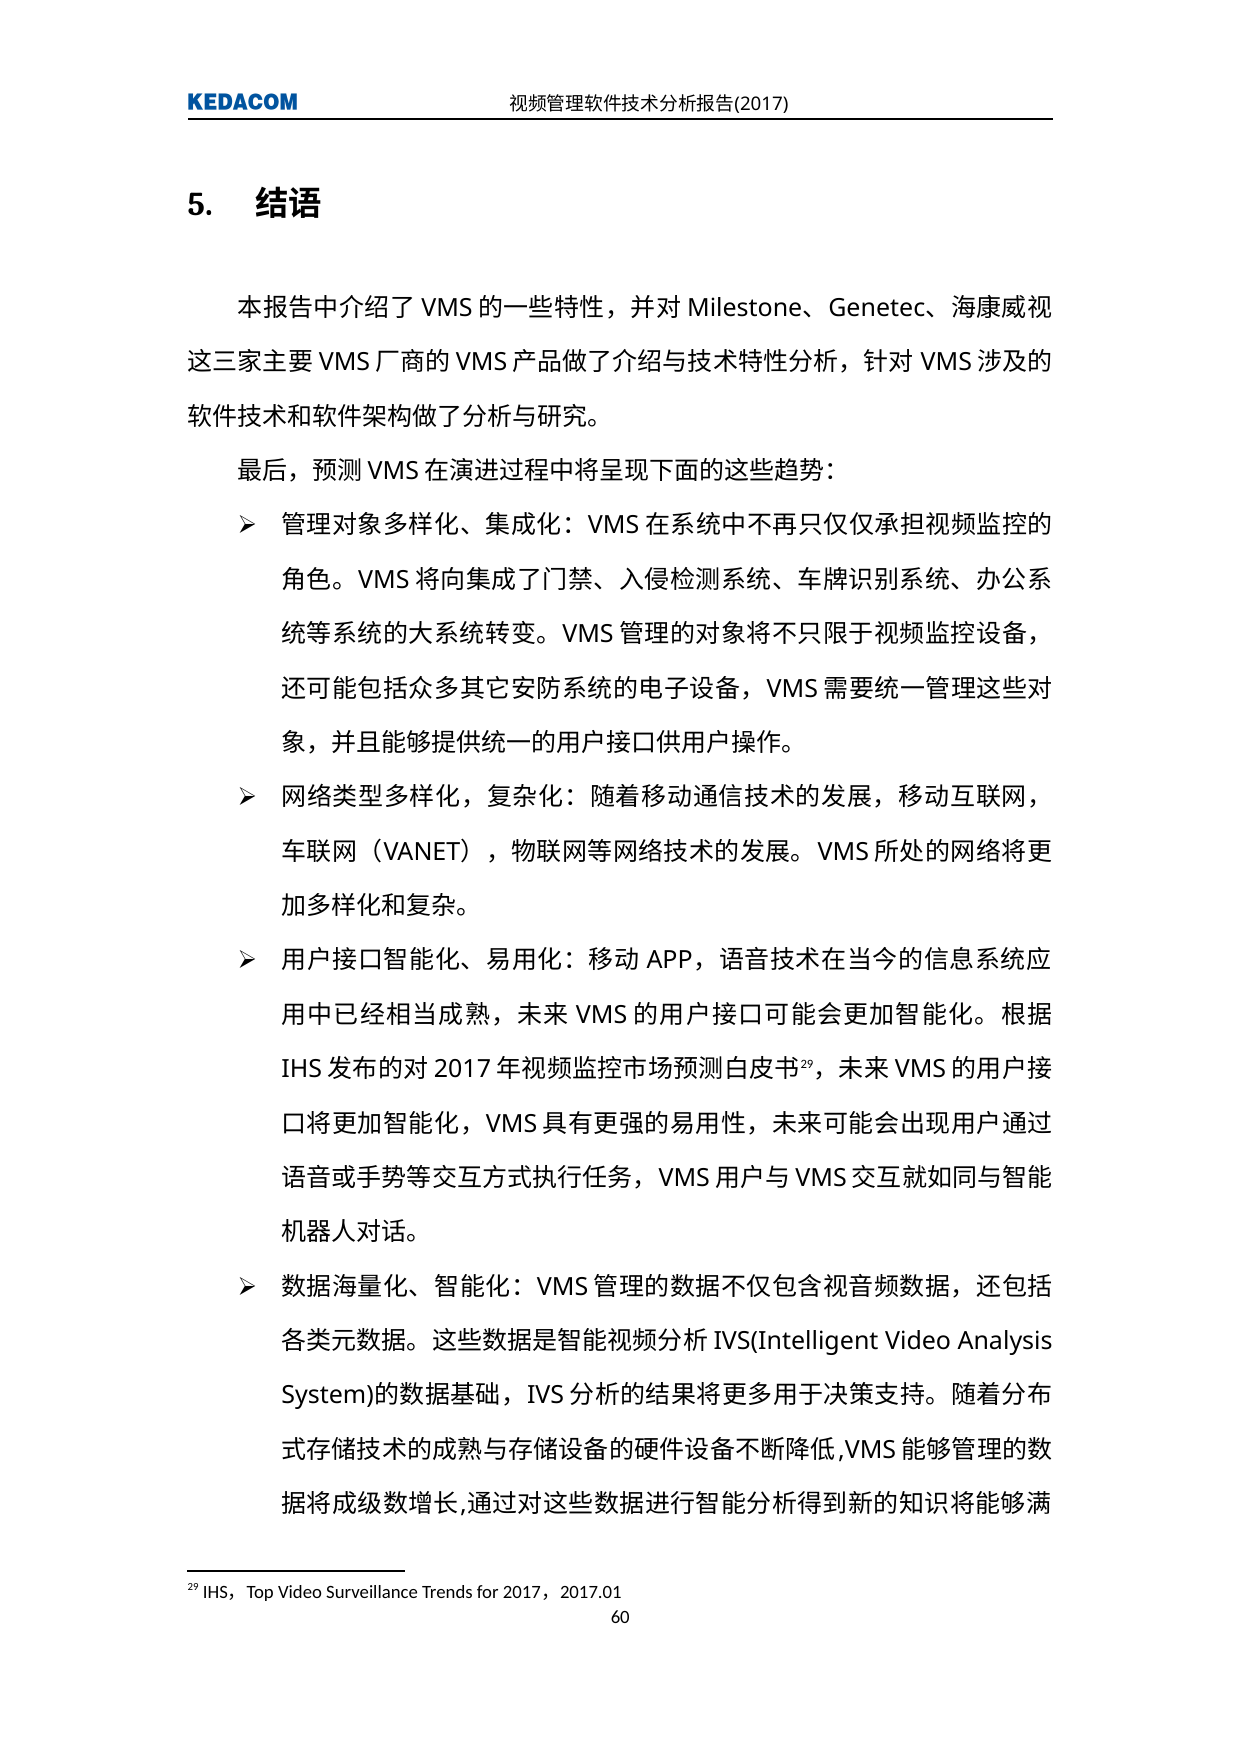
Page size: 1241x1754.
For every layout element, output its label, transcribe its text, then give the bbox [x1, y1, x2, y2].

list 用户接口智能化、易用化：移动APP，语音技术在当今的信息系统应用中已经相当成熟，未来VMS的用户接口可能会更加智能化。根据IHS发布的对2017年视频监控市场预测白皮书，未来VMS的用户接口将更加智能化，VMS具有更强的易用性，未来可能会出现用户通过语音或手势等交互方式执行任务，VMS用户与VMS交互就如同与智能机器人对话。 [237, 940, 1053, 1248]
list 网络类型多样化，复杂化：随着移动通信技术的发展，移动互联网，车联网（VANET），物联网等网络技术的发展。VMS所处的网络将更加多样化和复杂。 [237, 777, 1053, 922]
text 最后，预测VMS在演进过程中将呈现下面的这些趋势： [187, 451, 1053, 487]
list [237, 1266, 1053, 1520]
picture [187, 92, 298, 111]
text 本报告中介绍了VMS的一些特性，并对Milestone、Genetec、海康威视这三家主要VMS厂商的VMS产品做了介绍与技术特性分析，针对VMS涉及的软件技术和软件架构做了分析与研究。 [187, 287, 1053, 432]
list 管理对象多样化、集成化：VMS在系统中不再只仅仅承担视频监控的角色。VMS将向集成了门禁、入侵检测系统、车牌识别系统、办公系统等系统的大系统转变。VMS管理的对象将不只限于视频监控设备，还可能包括众多其它安防系统的电子设备，VMS需要统一管理这些对象，并且能够提供统一的用户接口供用户操作。 [237, 505, 1053, 759]
subtitle 结语 [187, 177, 1053, 225]
